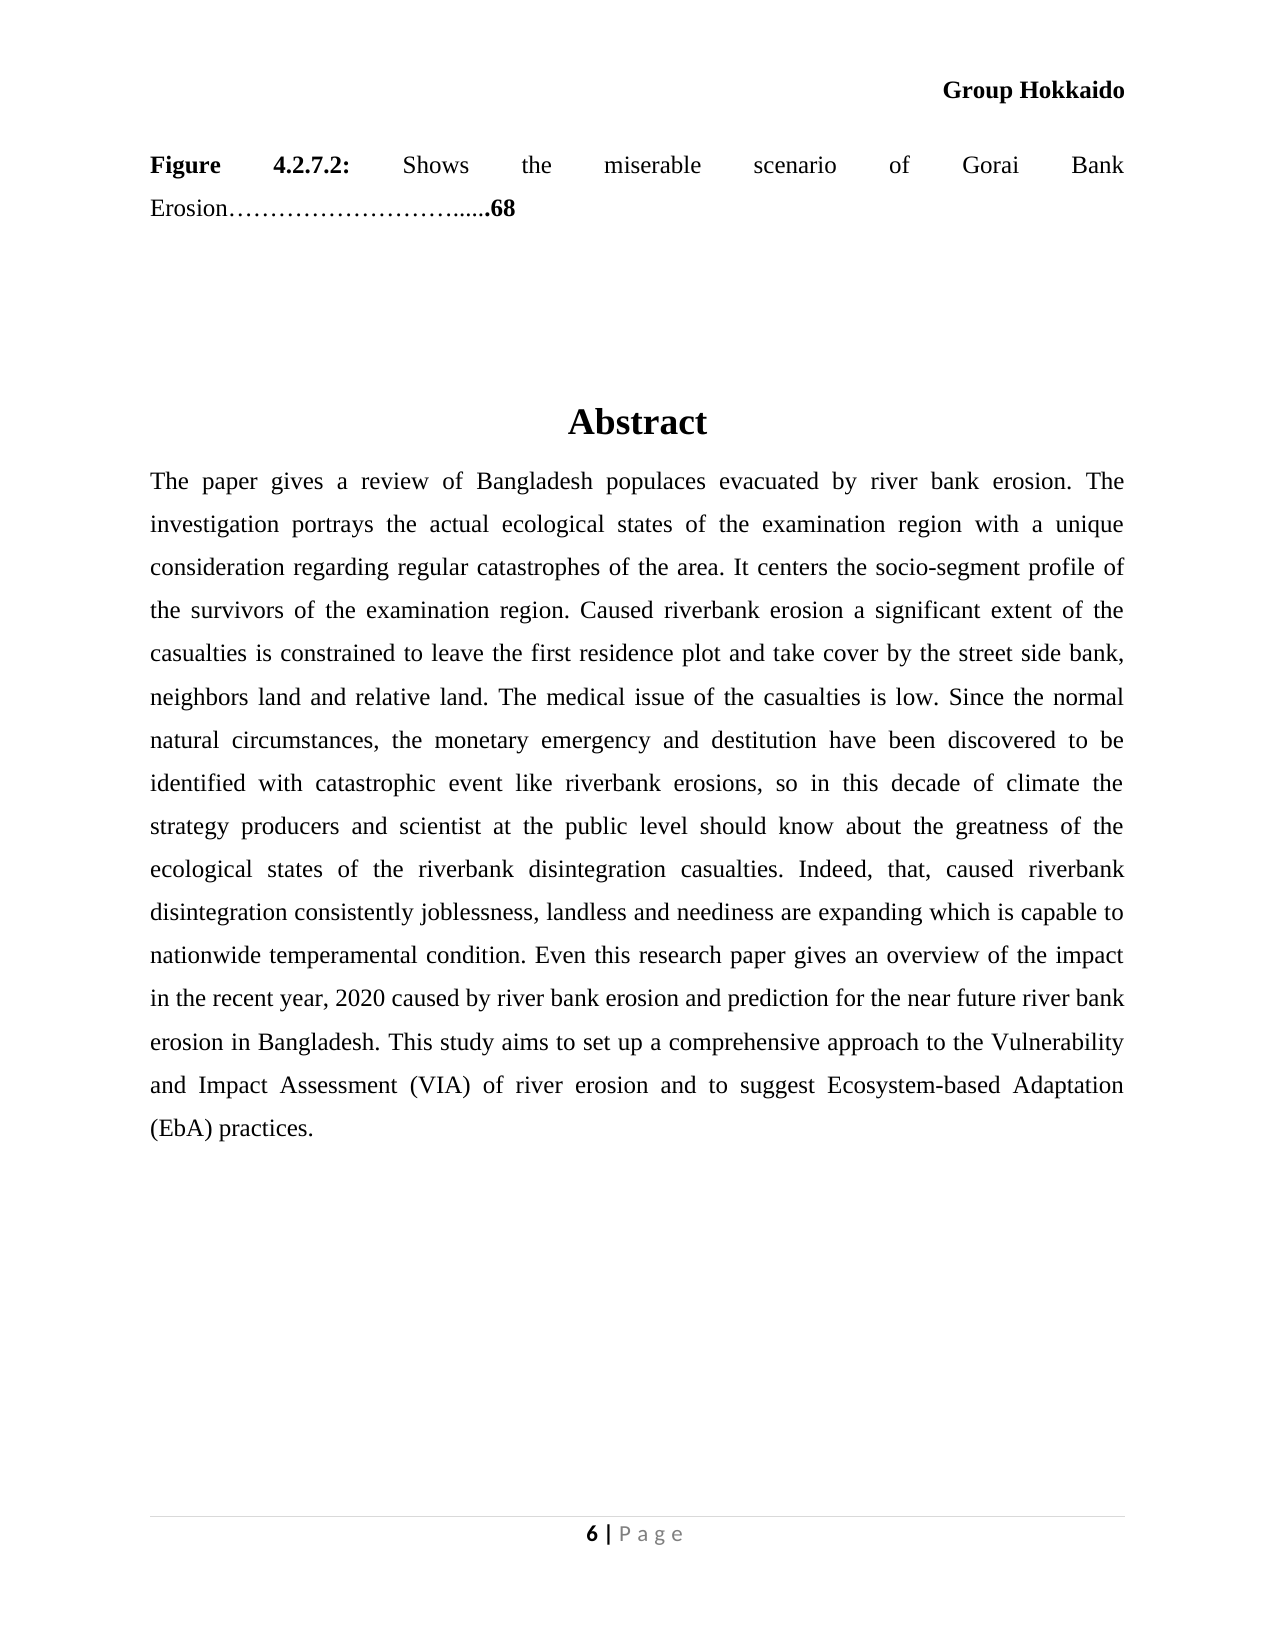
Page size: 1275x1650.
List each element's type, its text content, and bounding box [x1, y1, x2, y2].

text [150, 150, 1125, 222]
text Abstract [150, 400, 1125, 443]
text The paper gives a review of Bangladesh populaces evacuated by river bank erosion. The investigation portrays the actual ecological states of the examination region with a unique consideration regarding regular catastrophes of the area. It centers the socio-segment profile of the survivors of the examination region. Caused riverbank erosion a significant extent of the casualties is constrained to leave the first residence plot and take cover by the street side bank, neighbors land and relative land. The medical issue of the casualties is low. Since the normal natural circumstances, the monetary emergency and destitution have been discovered to be identified with catastrophic event like riverbank erosions, so in this decade of climate the strategy producers and scientist at the public level should know about the greatness of the ecological states of the riverbank disintegration casualties. Indeed, that, caused riverbank disintegration consistently joblessness, landless and neediness are expanding which is capable to nationwide temperamental condition. Even this research paper gives an overview of the impact in the recent year, 2020 caused by river bank erosion and prediction for the near future river bank erosion in Bangladesh. This study aims to set up a comprehensive approach to the Vulnerability and Impact Assessment (VIA) of river erosion and to suggest Ecosystem-based Adaptation (EbA) practices. [150, 466, 1125, 1142]
